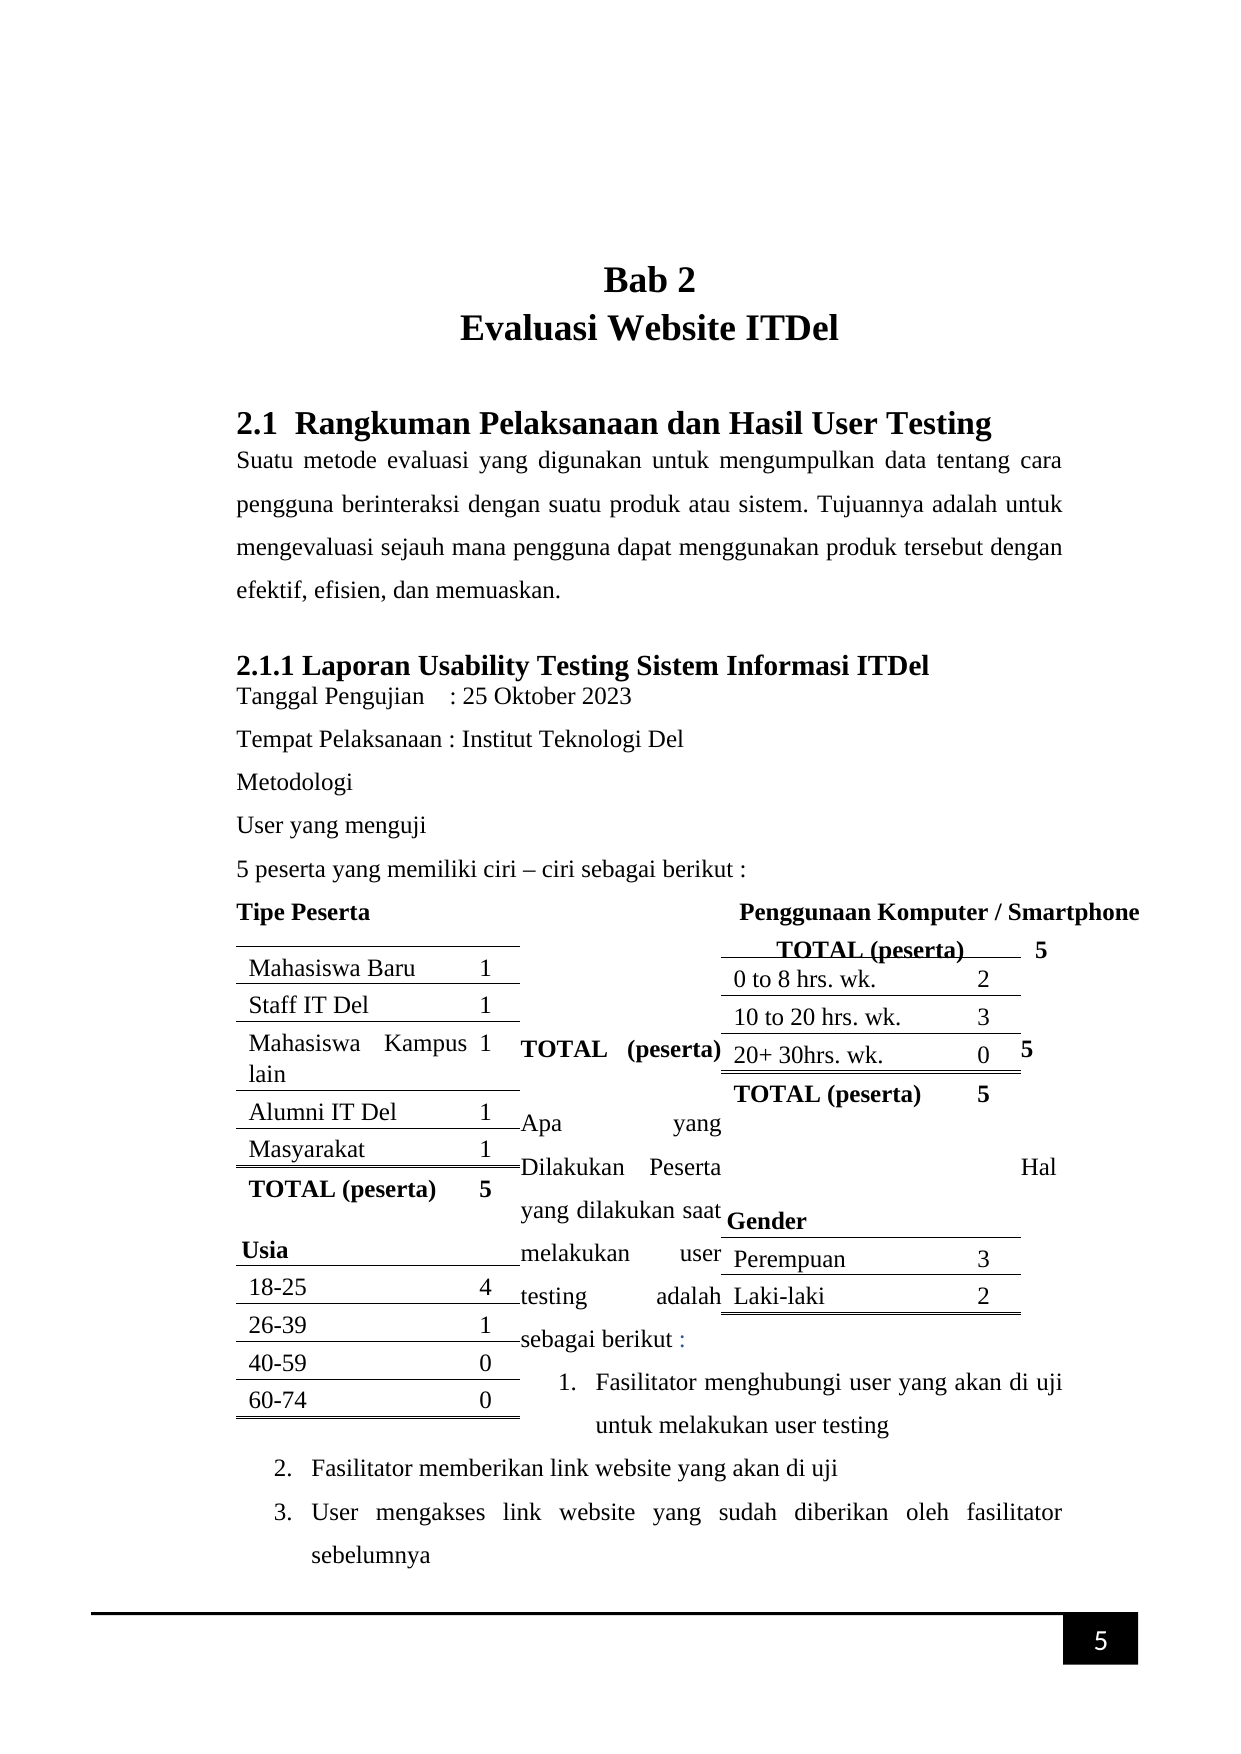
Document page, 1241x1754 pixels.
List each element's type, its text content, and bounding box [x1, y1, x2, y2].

table_cell 10 to 20 hrs. wk. [721, 996, 977, 1033]
list User mengakses link website yang sudah diberikan oleh fasilitator sebelumnya [274, 1497, 1063, 1568]
subtitle Apa yang Dilakukan Peserta Hal yang dilakukan saat melakukan user testing adalah sebagai berikut : [236, 1108, 1063, 1353]
table_cell TOTAL (peserta) Gender [721, 1074, 977, 1237]
text TOTAL (peserta) 5 [236, 935, 1063, 964]
text User yang menguji [236, 811, 1063, 839]
table_cell TOTAL (peserta) Usia [236, 1168, 479, 1265]
table_cell 20+ 30hrs. wk. [721, 1034, 977, 1070]
text TOTAL (peserta) 5 [520, 1034, 721, 1063]
text TOTAL (peserta) 5 [1021, 1034, 1063, 1063]
table_cell Mahasiswa Kampus lain [236, 1022, 479, 1090]
list Fasilitator memberikan link website yang akan di uji [274, 1453, 1063, 1482]
text 5 peserta yang memiliki ciri – ciri sebagai berikut : [236, 854, 1063, 882]
table_cell 5 [977, 1074, 1021, 1237]
text Tanggal Pengujian : 25 Oktober 2023 [236, 681, 1063, 710]
table_header 1 [479, 947, 520, 983]
subtitle 2.1.1 Laporan Usability Testing Sistem Informasi ITDel [236, 648, 1063, 681]
table_cell 5 [479, 1168, 520, 1265]
table_cell 0 [977, 1034, 1021, 1070]
table_cell Alumni IT Del [236, 1091, 479, 1127]
table_cell 4 [479, 1266, 520, 1303]
table_header 2 [977, 958, 1021, 995]
table_cell 1 [479, 1091, 520, 1127]
table_cell 40-59 [236, 1342, 479, 1378]
table_header Mahasiswa Baru [236, 947, 479, 983]
table_cell 0 [479, 1342, 520, 1378]
table_cell 18-25 [236, 1266, 479, 1303]
table_cell 1 [479, 1022, 520, 1090]
text Metodologi [236, 767, 1063, 796]
table_header 0 to 8 hrs. wk. [721, 958, 977, 995]
table_cell 1 [479, 1129, 520, 1165]
list Fasilitator menghubungi user yang akan di uji untuk melakukan user testing [274, 1367, 1063, 1439]
text Tempat Pelaksanaan : Institut Teknologi Del [236, 724, 1063, 753]
table_cell 1 [479, 1304, 520, 1341]
table_cell 1 [479, 984, 520, 1021]
table_cell 60-74 [236, 1380, 479, 1416]
subtitle Suatu metode evaluasi yang digunakan untuk mengumpulkan data tentang cara pengguna berinteraksi dengan suatu produk atau sistem. Tujuannya adalah untuk mengevaluasi sejauh mana pengguna dapat menggunakan produk tersebut dengan efektif, efisien, dan memuaskan. [236, 446, 1063, 604]
table_cell 0 [479, 1380, 520, 1416]
table_cell Laki-laki [721, 1275, 977, 1312]
subtitle 2.1 Rangkuman Pelaksanaan dan Hasil User Testing [236, 403, 1063, 441]
table_cell 3 [977, 996, 1021, 1033]
table_cell 3 [977, 1238, 1021, 1274]
table_cell 2 [977, 1275, 1021, 1312]
table_cell Masyarakat [236, 1129, 479, 1165]
table_cell Staff IT Del [236, 984, 479, 1021]
text Tipe Peserta Penggunaan Komputer / Smartphone [236, 897, 1063, 926]
table_cell Perempuan [721, 1238, 977, 1274]
subtitle Evaluasi Website ITDel [236, 305, 1063, 348]
table_cell 26-39 [236, 1304, 479, 1341]
subtitle Bab 2 [236, 258, 1063, 301]
